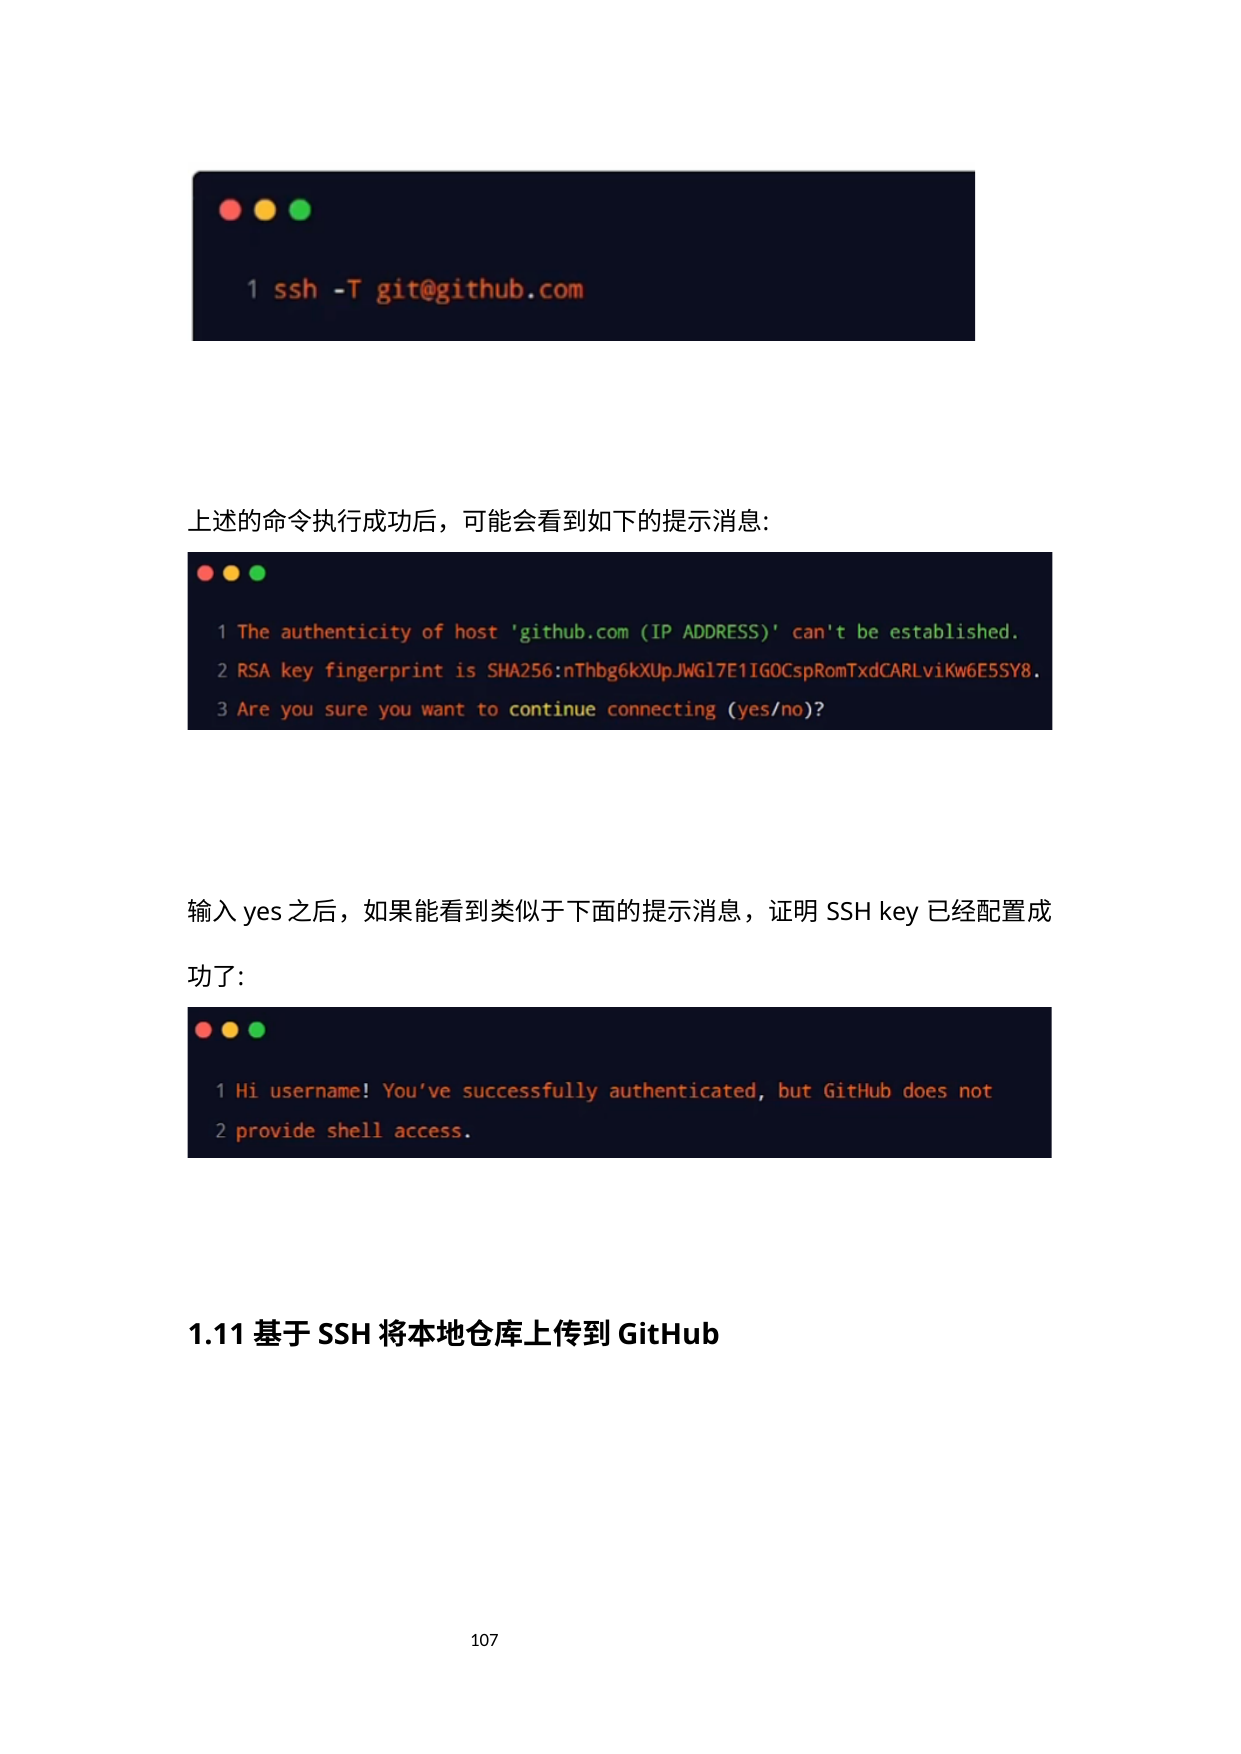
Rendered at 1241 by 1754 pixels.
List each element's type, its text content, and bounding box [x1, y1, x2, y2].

text 输入yes之后，如果能看到类似于下面的提示消息，证明SSH key 已经配置成功了: [187, 877, 1053, 1007]
picture [187, 162, 976, 341]
picture [187, 552, 1053, 730]
text 上述的命令执行成功后，可能会看到如下的提示消息: [187, 487, 1053, 552]
text 1.11 基于SSH将本地仓库上传到GitHub [187, 1299, 1053, 1364]
picture [187, 1007, 1052, 1158]
